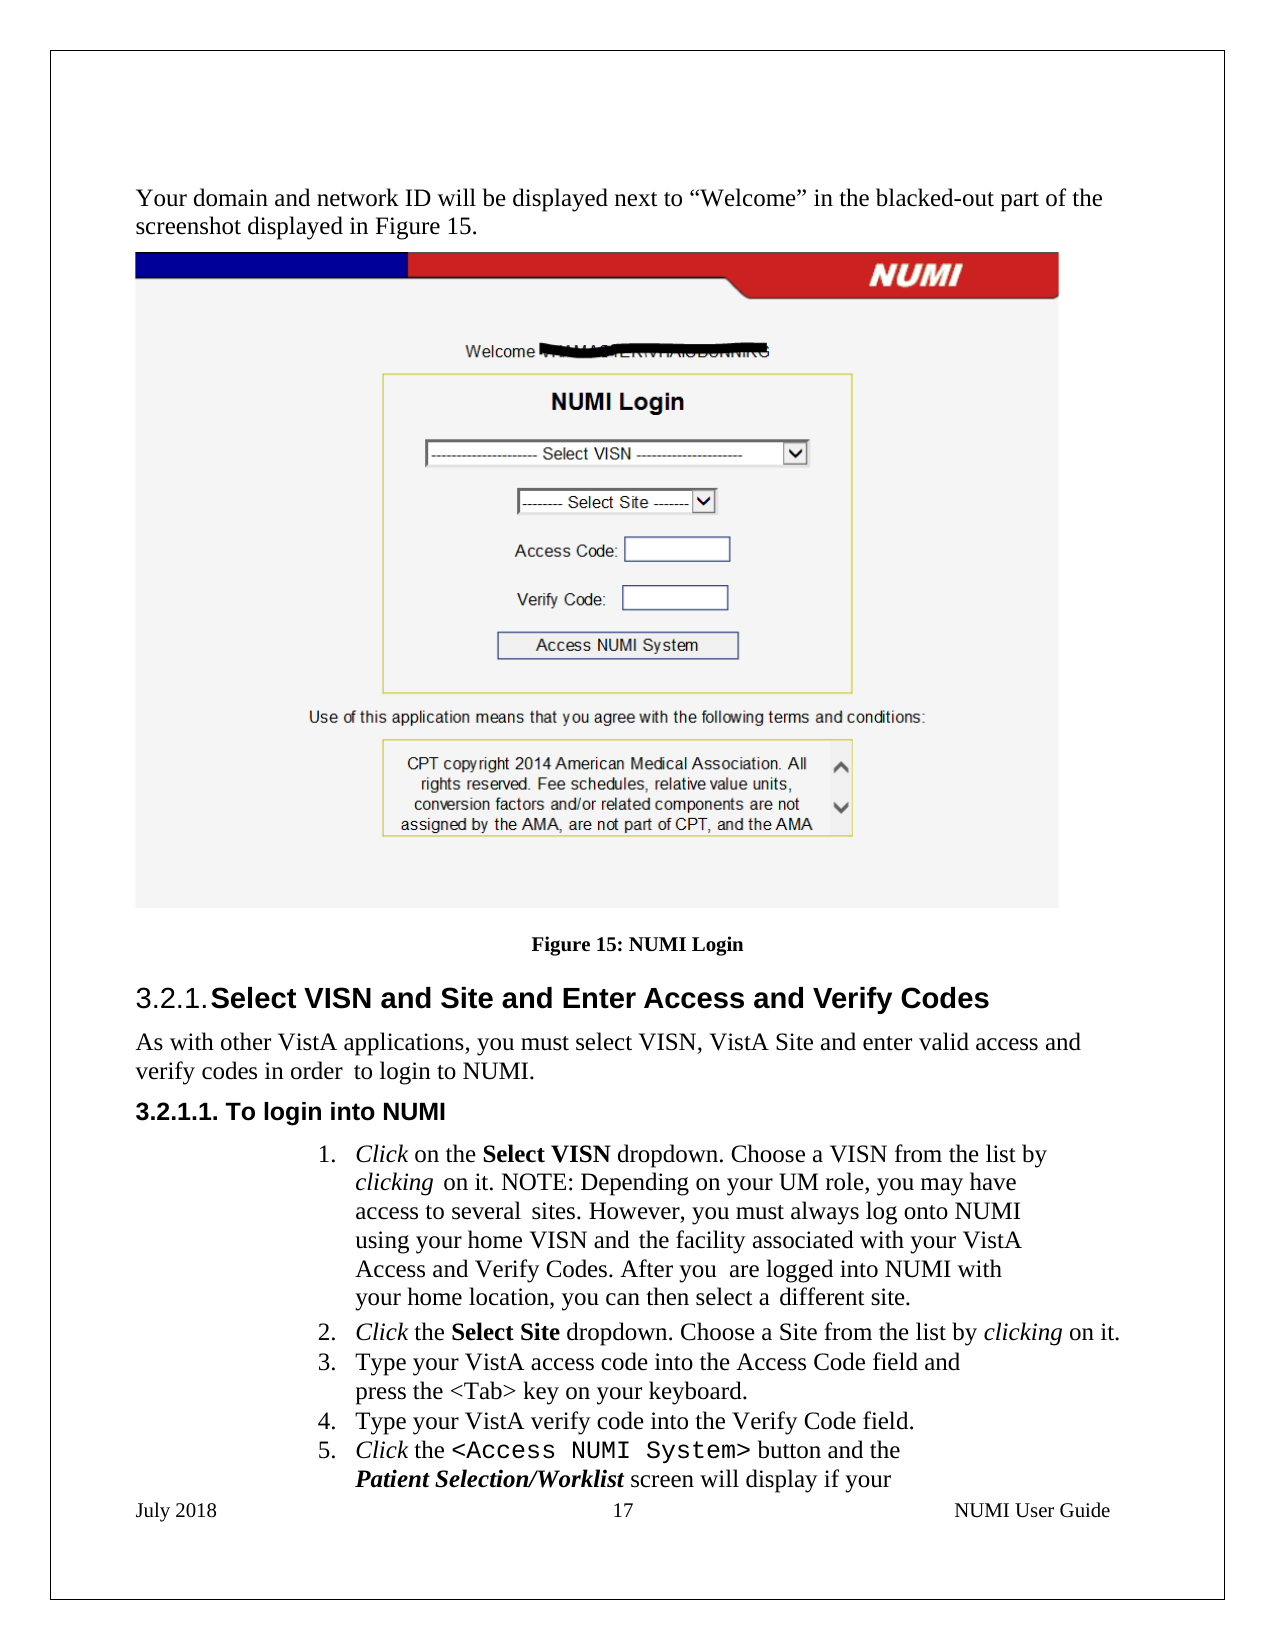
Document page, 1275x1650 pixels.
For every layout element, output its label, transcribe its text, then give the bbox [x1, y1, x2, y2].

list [318, 1436, 976, 1494]
text Figure 15: NUMI Login [135, 932, 1139, 956]
picture [135, 252, 1059, 908]
list Click the Select Site dropdown. Choose a Site from the list by clicking on it. [318, 1317, 1139, 1346]
list Type your VistA verify code into the Verify Code field. [318, 1406, 976, 1435]
list Type your VistA access code into the Access Code field and press the <Tab> key on your keyboard. [318, 1347, 976, 1405]
text Your domain and network ID will be displayed next to “Welcome” in the blacked-out part of the screenshot displayed in Figure 15. [135, 183, 1139, 240]
text As with other VistA applications, you must select VISN, VistA Site and enter valid access and verify codes in order to login to NUMI. [135, 1027, 1139, 1085]
subtitle To login into NUMI [135, 1097, 1139, 1126]
list Click on the Select VISN dropdown. Choose a VISN from the list by clicking on it. NOTE: Depending on your UM role, you may have access to several sites. However, you must always log onto NUMI using your home VISN and the facility associated with your VistA Access and Verify Codes. After you are logged into NUMI with your home location, you can then select a different site. [318, 1139, 1052, 1311]
subtitle Select VISN and Site and Enter Access and Verify Codes [135, 981, 1139, 1015]
